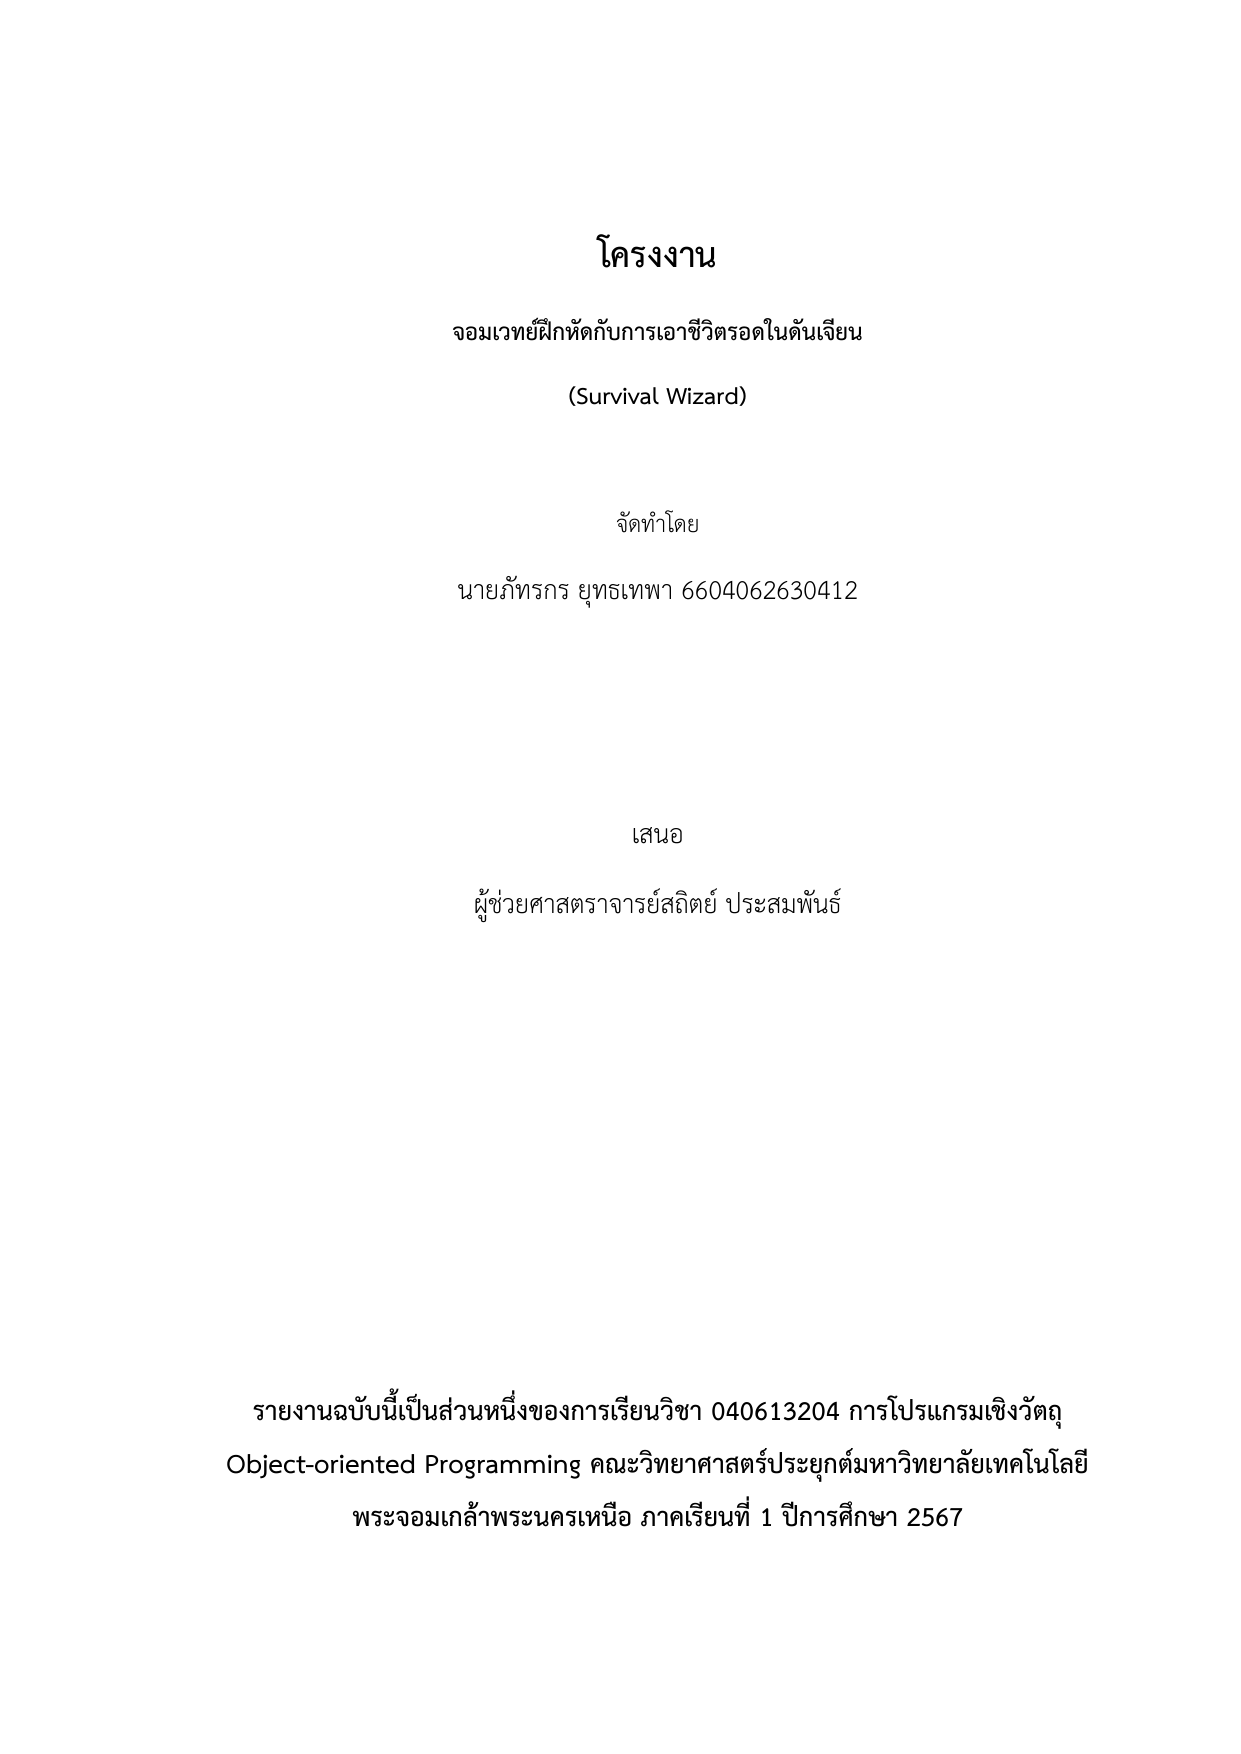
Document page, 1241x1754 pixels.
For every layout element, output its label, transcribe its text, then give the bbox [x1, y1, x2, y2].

text โครงงาน [225, 225, 1090, 291]
text จอมเวทย์ฝึกหัดกับการเอาชีวิตรอดในดันเจียน [225, 312, 1090, 356]
text เสนอ [225, 812, 1090, 861]
text นายภัทรกร ยุทธเทพา 6604062630412 [225, 567, 1090, 617]
text ผู้ช่วยศาสตราจารย์สถิตย์ ประสมพันธ์ [225, 882, 1090, 931]
text จัดทำโดย [225, 504, 1090, 547]
text รายงานฉบับนี้เป็นส่วนหนึ่งของการเรียนวิชา 040613204 การโปรแกรมเชิงวัตถุ Object-oriented Programming คณะวิทยาศาสตร์ประยุกต์มหาวิทยาลัยเทคโนโลยีพระจอมเกล้าพระนครเหนือ ภาคเรียนที่ 1 ปีการศึกษา 2567 [225, 1388, 1090, 1543]
text (Survival Wizard) [225, 376, 1090, 420]
